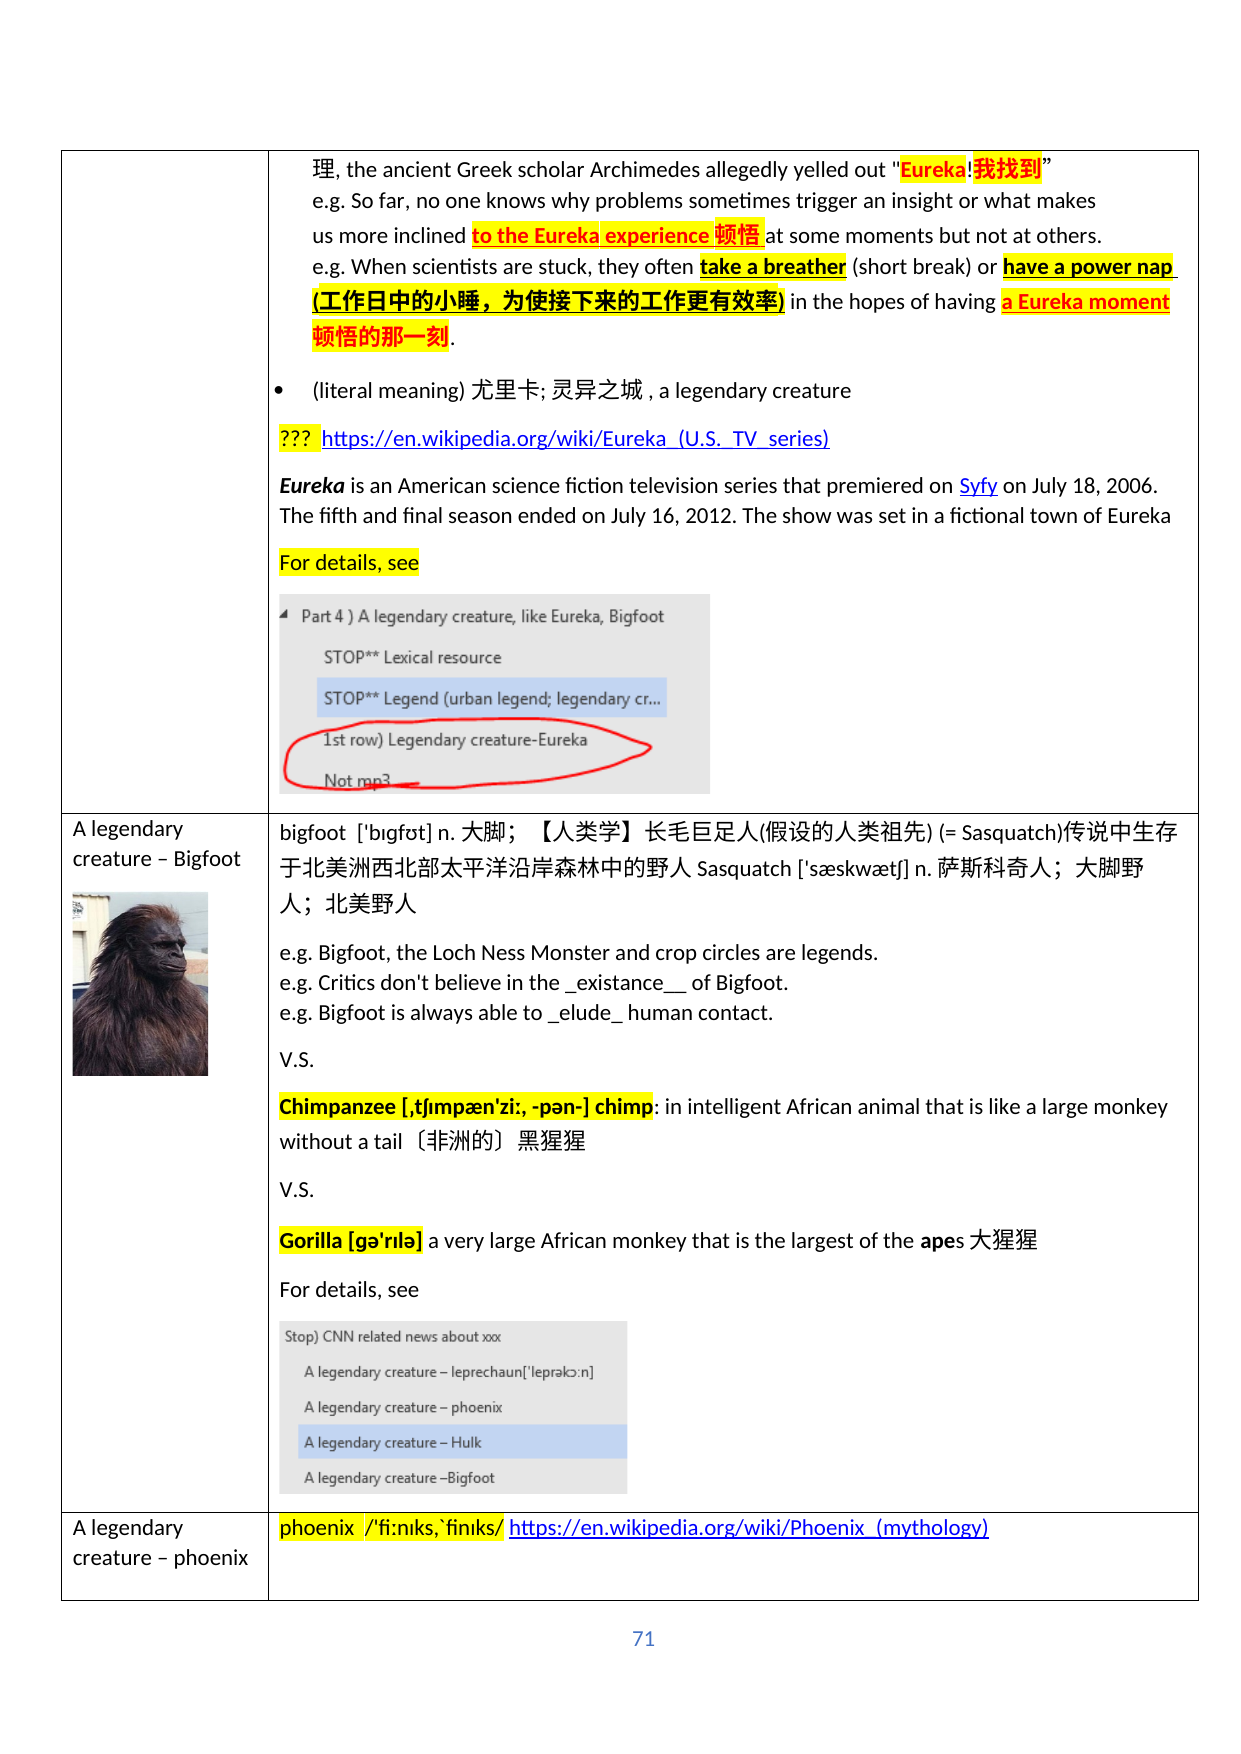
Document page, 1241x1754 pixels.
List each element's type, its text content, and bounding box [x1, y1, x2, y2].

picture [72, 891, 209, 1076]
table_cell bigfoot ['bɪɡfʊt] n. 大脚；【人类学】长毛巨足人(假设的人类祖先) (= Sasquatch)传说中生存于北美洲西北部太平洋沿岸森林中的野人 Sasquatch ['sæskwætʃ] n. 萨斯科奇人；大脚野人；北美野人 e.g. Bigfoot, the Loch Ness Monster and crop circles are legends. e.g. Critics don't believe in the _existance__ of Bigfoot. e.g. Bigfoot is always able to _elude_ human contact. V.S. Chimpanzee [‚tʃɪmpæn'ziː, -pən-] chimp: in intelligent African animal that is like a large monkey without a tail〔非洲的〕黑猩猩 V.S. Gorilla [ɡə'rɪlə] a very large African monkey that is the largest of the apes 大猩猩 For details, see [269, 814, 1198, 1512]
picture [279, 1321, 628, 1494]
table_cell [269, 151, 1198, 813]
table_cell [62, 151, 268, 813]
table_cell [62, 1513, 268, 1600]
picture [279, 594, 711, 794]
table_cell A legendary creature – Bigfoot [62, 814, 268, 1512]
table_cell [269, 1513, 1198, 1600]
